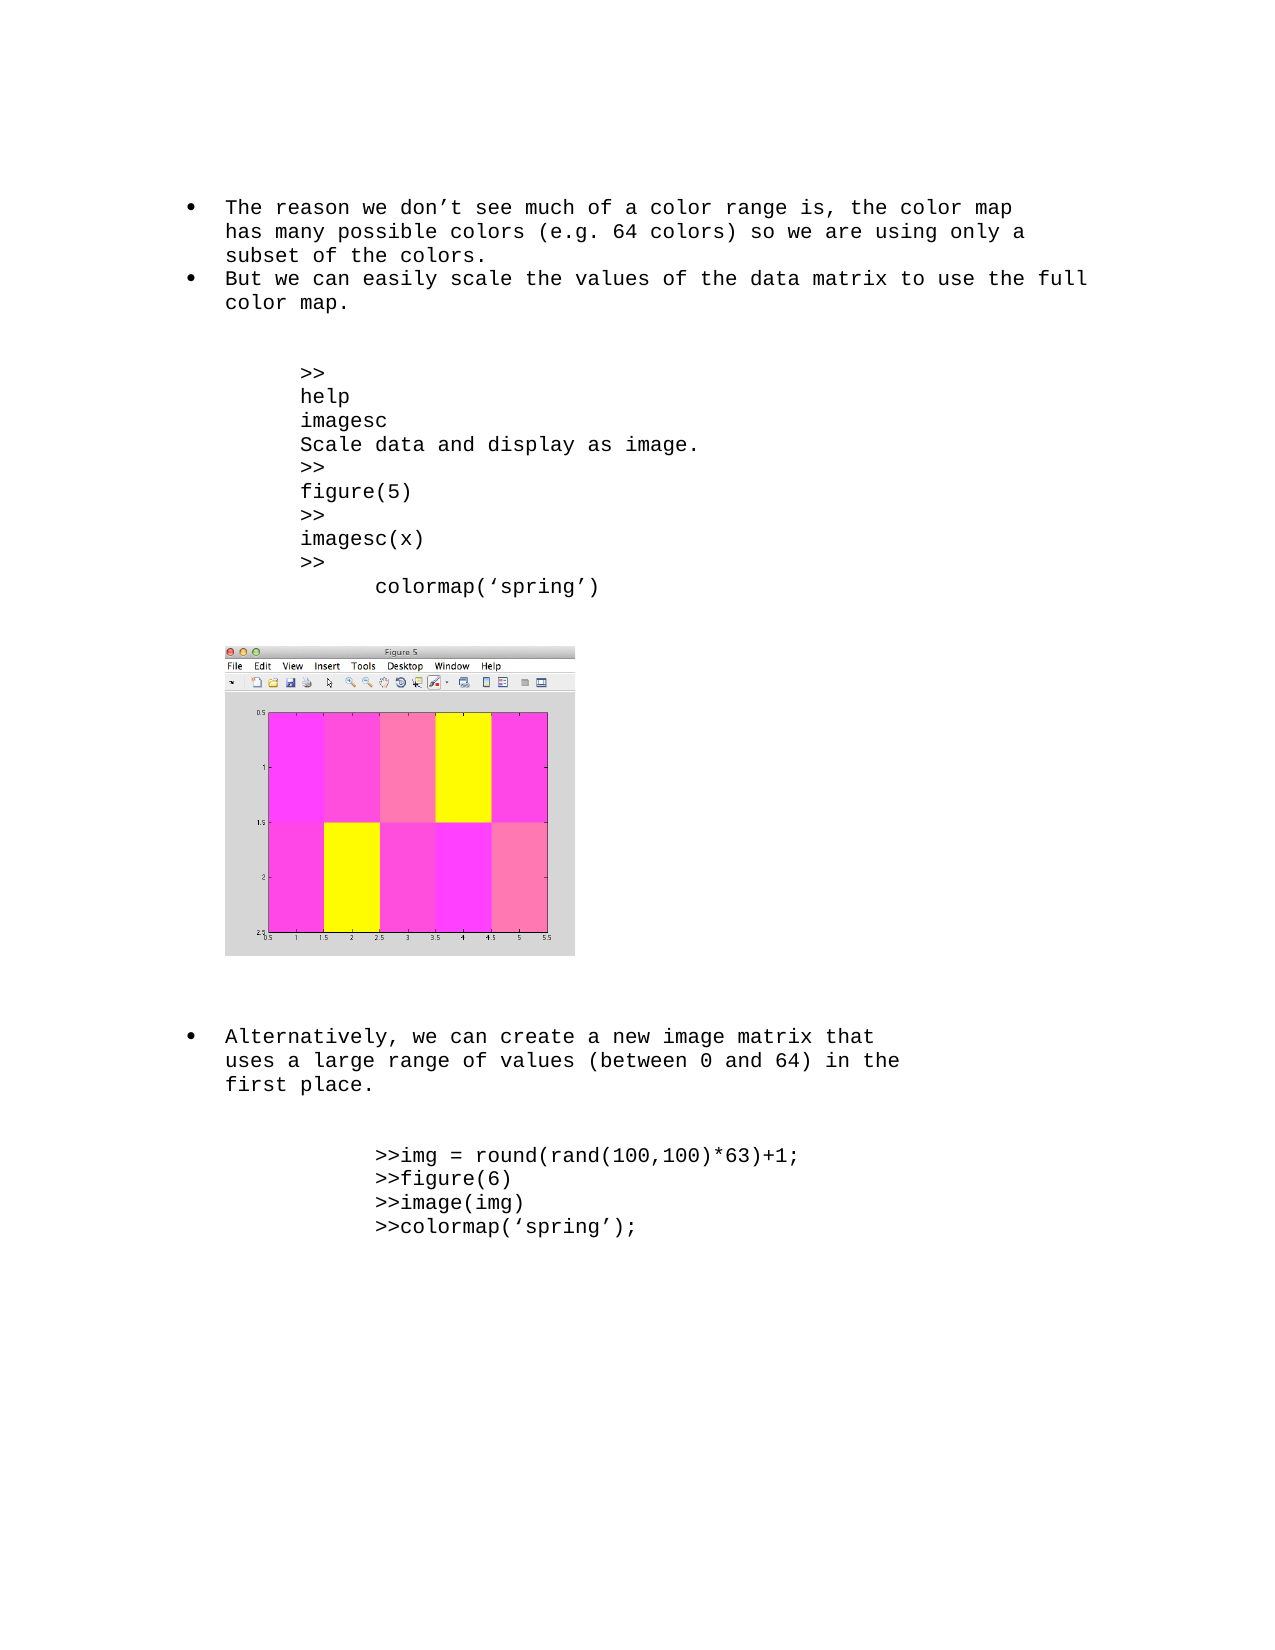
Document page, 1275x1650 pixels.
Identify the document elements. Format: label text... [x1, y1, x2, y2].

list But we can easily scale the values of the data matrix to use the full [187, 268, 1125, 292]
text figure(5) [300, 481, 1125, 505]
text help [300, 386, 1125, 410]
list Alternatively, we can create a new image matrix that [187, 1027, 1125, 1050]
list subset of the colors. [225, 244, 1125, 268]
text >> [300, 552, 1125, 576]
text imagesc [300, 410, 1125, 434]
list has many possible colors (e.g. 64 colors) so we are using only a [225, 221, 1125, 244]
text >> [300, 363, 1125, 386]
list >>img = round(rand(100,100)*63)+1; [375, 1145, 1125, 1168]
list uses a large range of values (between 0 and 64) in the [225, 1050, 1125, 1074]
list >>image(img) [375, 1192, 1125, 1216]
text colormap(‘spring’) [300, 576, 1125, 599]
list >>colormap(‘spring’); [375, 1216, 1125, 1239]
list >>figure(6) [375, 1168, 1125, 1192]
text Scale data and display as image. [300, 434, 1125, 457]
text color map. [150, 292, 1125, 316]
list first place. [225, 1074, 1125, 1097]
text >> [300, 457, 1125, 481]
text >> [300, 505, 1125, 528]
text imagesc(x) [300, 528, 1125, 552]
list The reason we don’t see much of a color range is, the color map [187, 197, 1125, 221]
